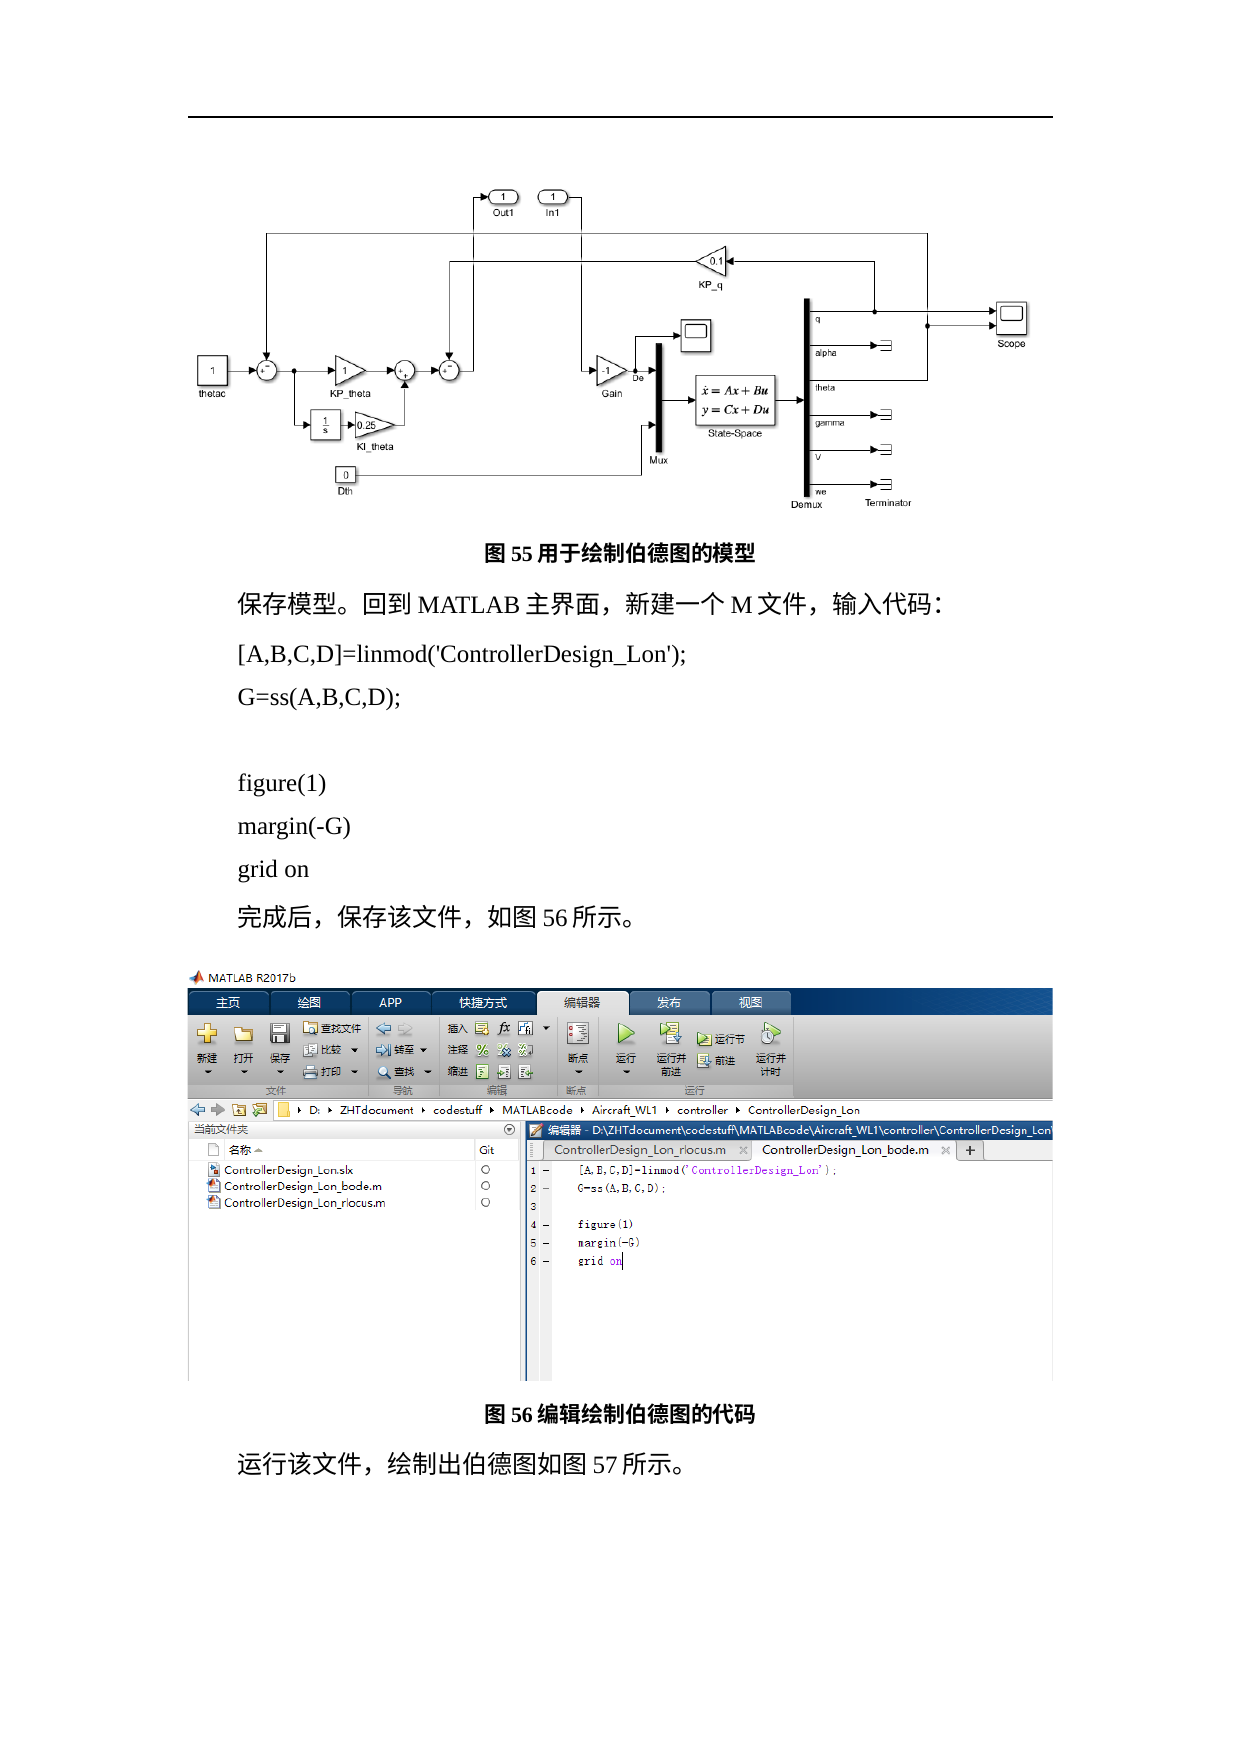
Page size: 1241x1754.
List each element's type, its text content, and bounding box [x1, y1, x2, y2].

text 完成后，保存该文件，如图56所示。 [187, 897, 1053, 934]
text grid on [187, 854, 1053, 883]
text margin(-G) [187, 811, 1053, 840]
text [A,B,C,D]=linmod('ControllerDesign_Lon'); [187, 639, 1053, 667]
picture [187, 162, 1053, 521]
text 图 55 用于绘制伯德图的模型 [187, 536, 1053, 568]
text figure(1) [187, 768, 1053, 797]
text 图 56 编辑绘制伯德图的代码 [187, 1397, 1053, 1429]
text 保存模型。回到MATLAB主界面，新建一个M文件，输入代码： [187, 584, 1053, 621]
text 运行该文件，绘制出伯德图如图57所示。 [187, 1445, 1053, 1481]
text G=ss(A,B,C,D); [187, 682, 1053, 711]
picture [187, 968, 1053, 1381]
